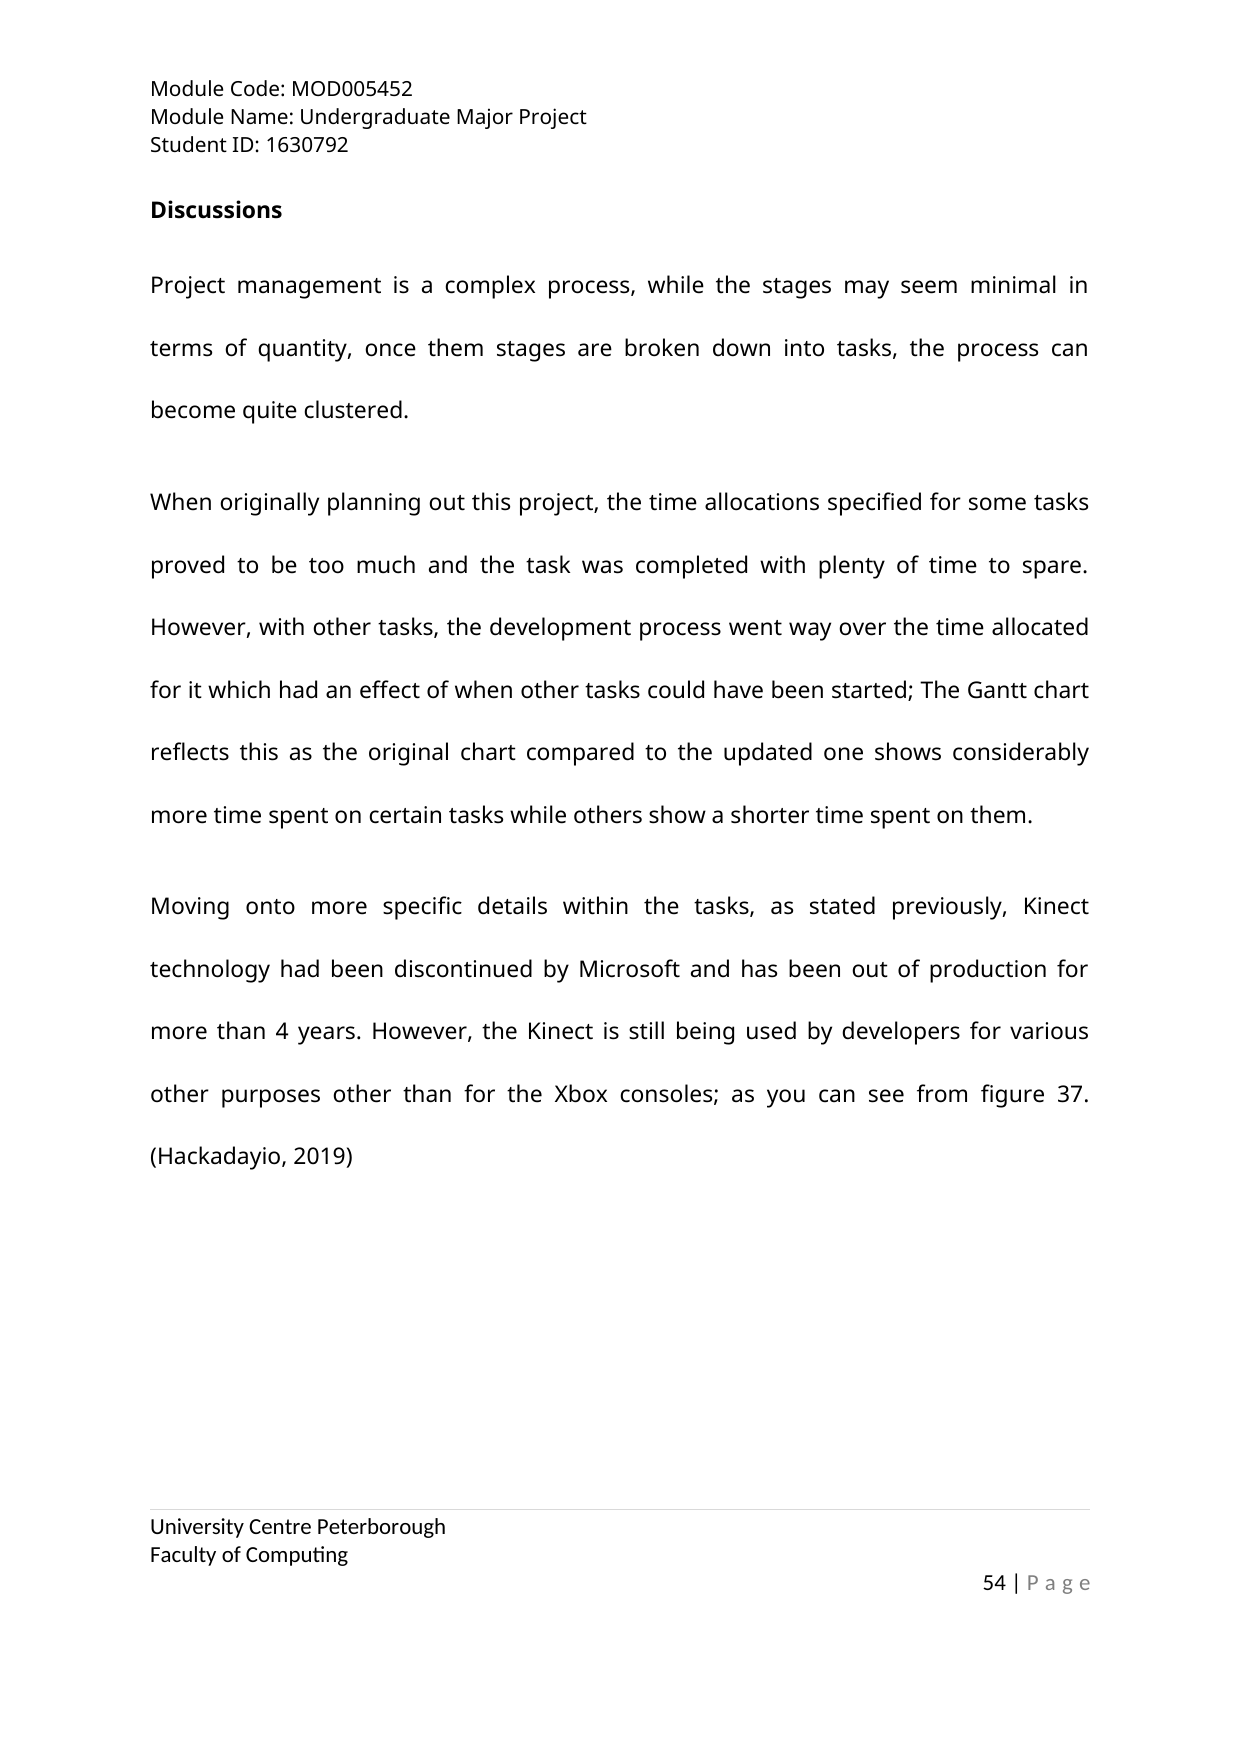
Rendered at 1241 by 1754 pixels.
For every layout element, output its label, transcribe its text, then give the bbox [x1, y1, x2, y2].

text Project management is a complex process, while the stages may seem minimal in terms of quantity, once them stages are broken down into tasks, the process can become quite clustered. [150, 269, 1090, 426]
text Moving onto more specific details within the tasks, as stated previously, Kinect technology had been discontinued by Microsoft and has been out of production for more than 4 years. However, the Kinect is still being used by developers for various other purposes other than for the Xbox consoles; as you can see from figure 37. (Hackadayio, 2019) [150, 890, 1090, 1172]
subtitle Discussions [150, 194, 1090, 226]
text When originally planning out this project, the time allocations specified for some tasks proved to be too much and the task was completed with plenty of time to spare. However, with other tasks, the development process went way over the time allocated for it which had an effect of when other tasks could have been started; The Gantt chart reflects this as the original chart compared to the updated one shows considerably more time spent on certain tasks while others show a shorter time spent on them. [150, 486, 1090, 830]
